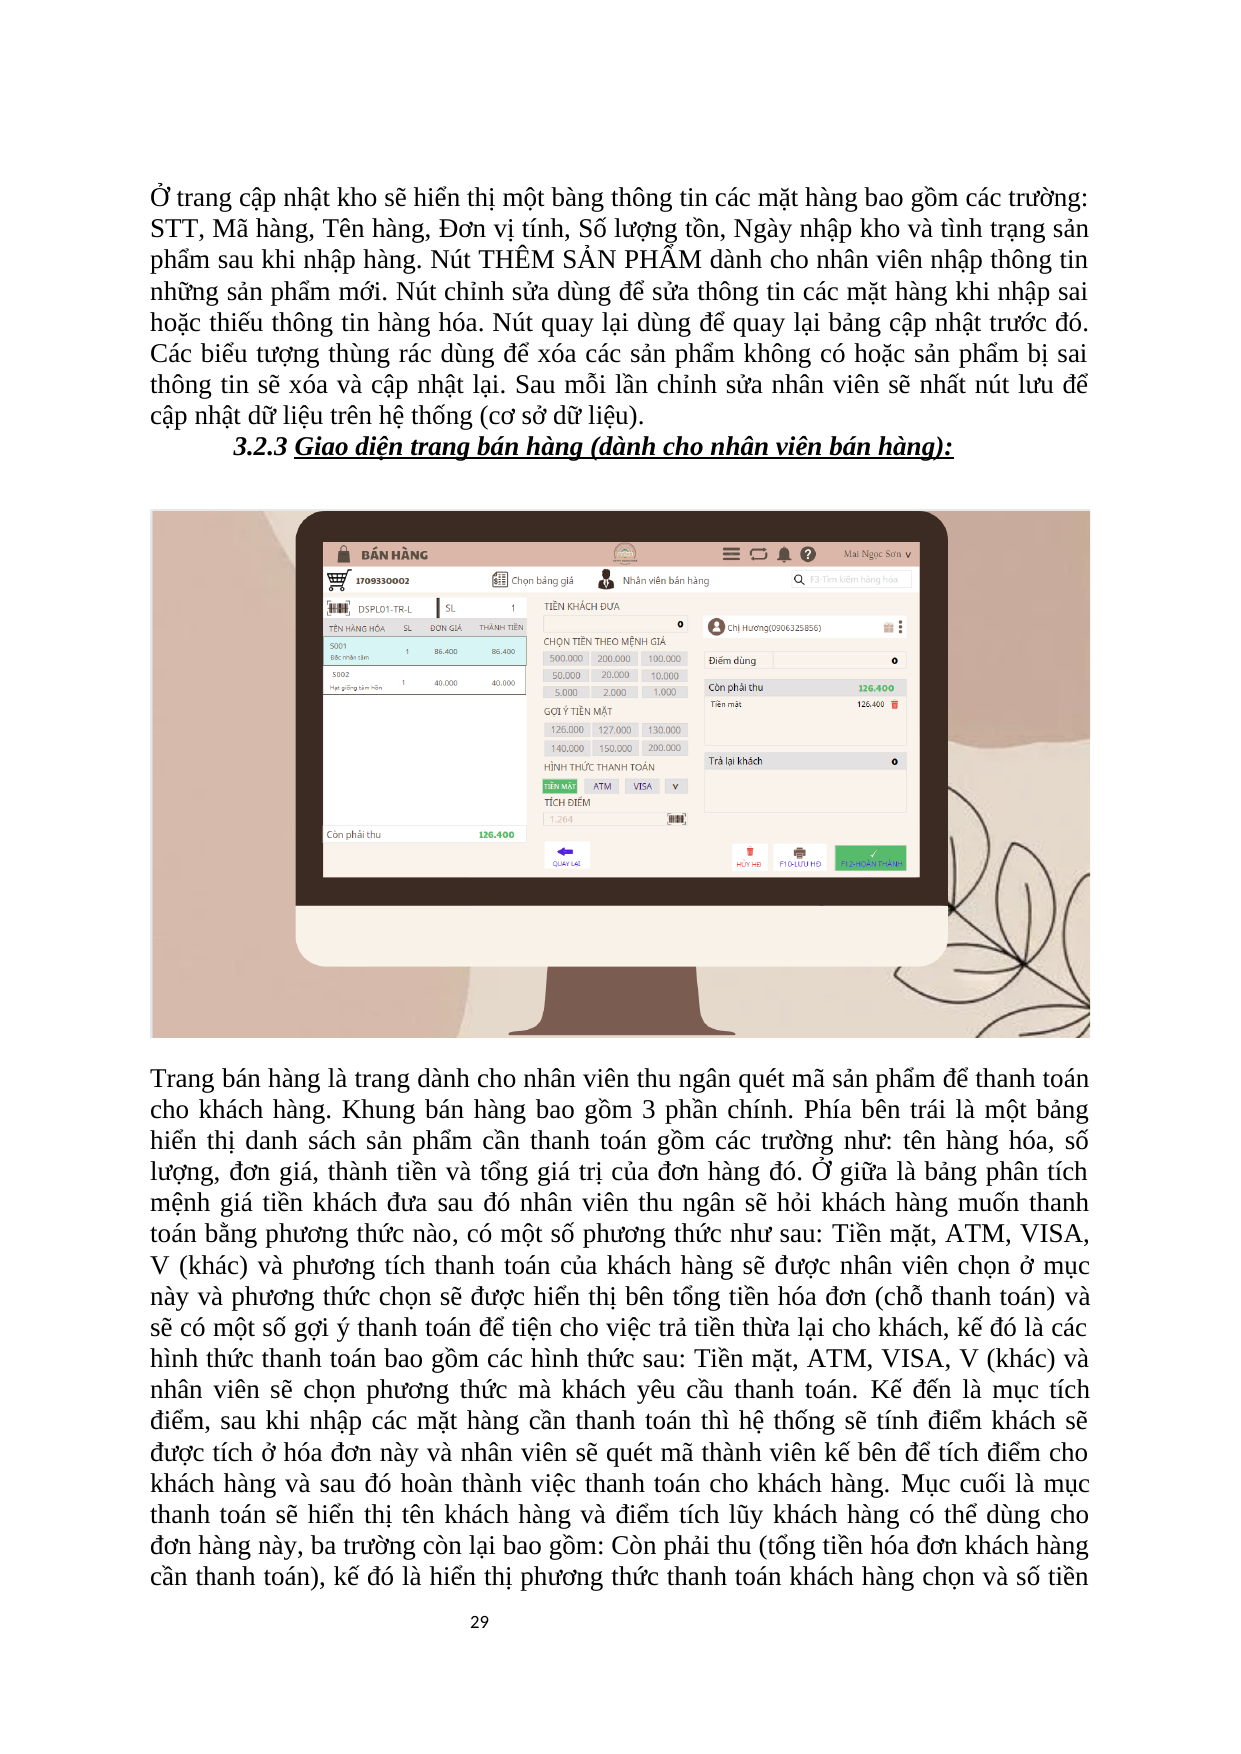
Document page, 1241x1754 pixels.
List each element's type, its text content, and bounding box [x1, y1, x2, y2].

picture [150, 509, 1091, 1038]
subtitle Giao diện trang bán hàng (dành cho nhân viên bán hàng): [233, 430, 1090, 461]
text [150, 1062, 1090, 1591]
text Ở trang cập nhật kho sẽ hiển thị một bàng thông tin các mặt hàng bao gồm các trường: STT, Mã hàng, Tên hàng, Đơn vị tính, Số lượng tồn, Ngày nhập kho và tình trạng sản phẩm sau khi nhập hàng. Nút THÊM SẢN PHẨM dành cho nhân viên nhập thông tin những sản phẩm mới. Nút chỉnh sửa dùng để sửa thông tin các mặt hàng khi nhập sai hoặc thiếu thông tin hàng hóa. Nút quay lại dùng để quay lại bảng cập nhật trước đó. Các biểu tượng thùng rác dùng để xóa các sản phẩm không có hoặc sản phẩm bị sai thông tin sẽ xóa và cập nhật lại. Sau mỗi lần chỉnh sửa nhân viên sẽ nhất nút lưu để cập nhật dữ liệu trên hệ thống (cơ sở dữ liệu). [150, 181, 1090, 430]
